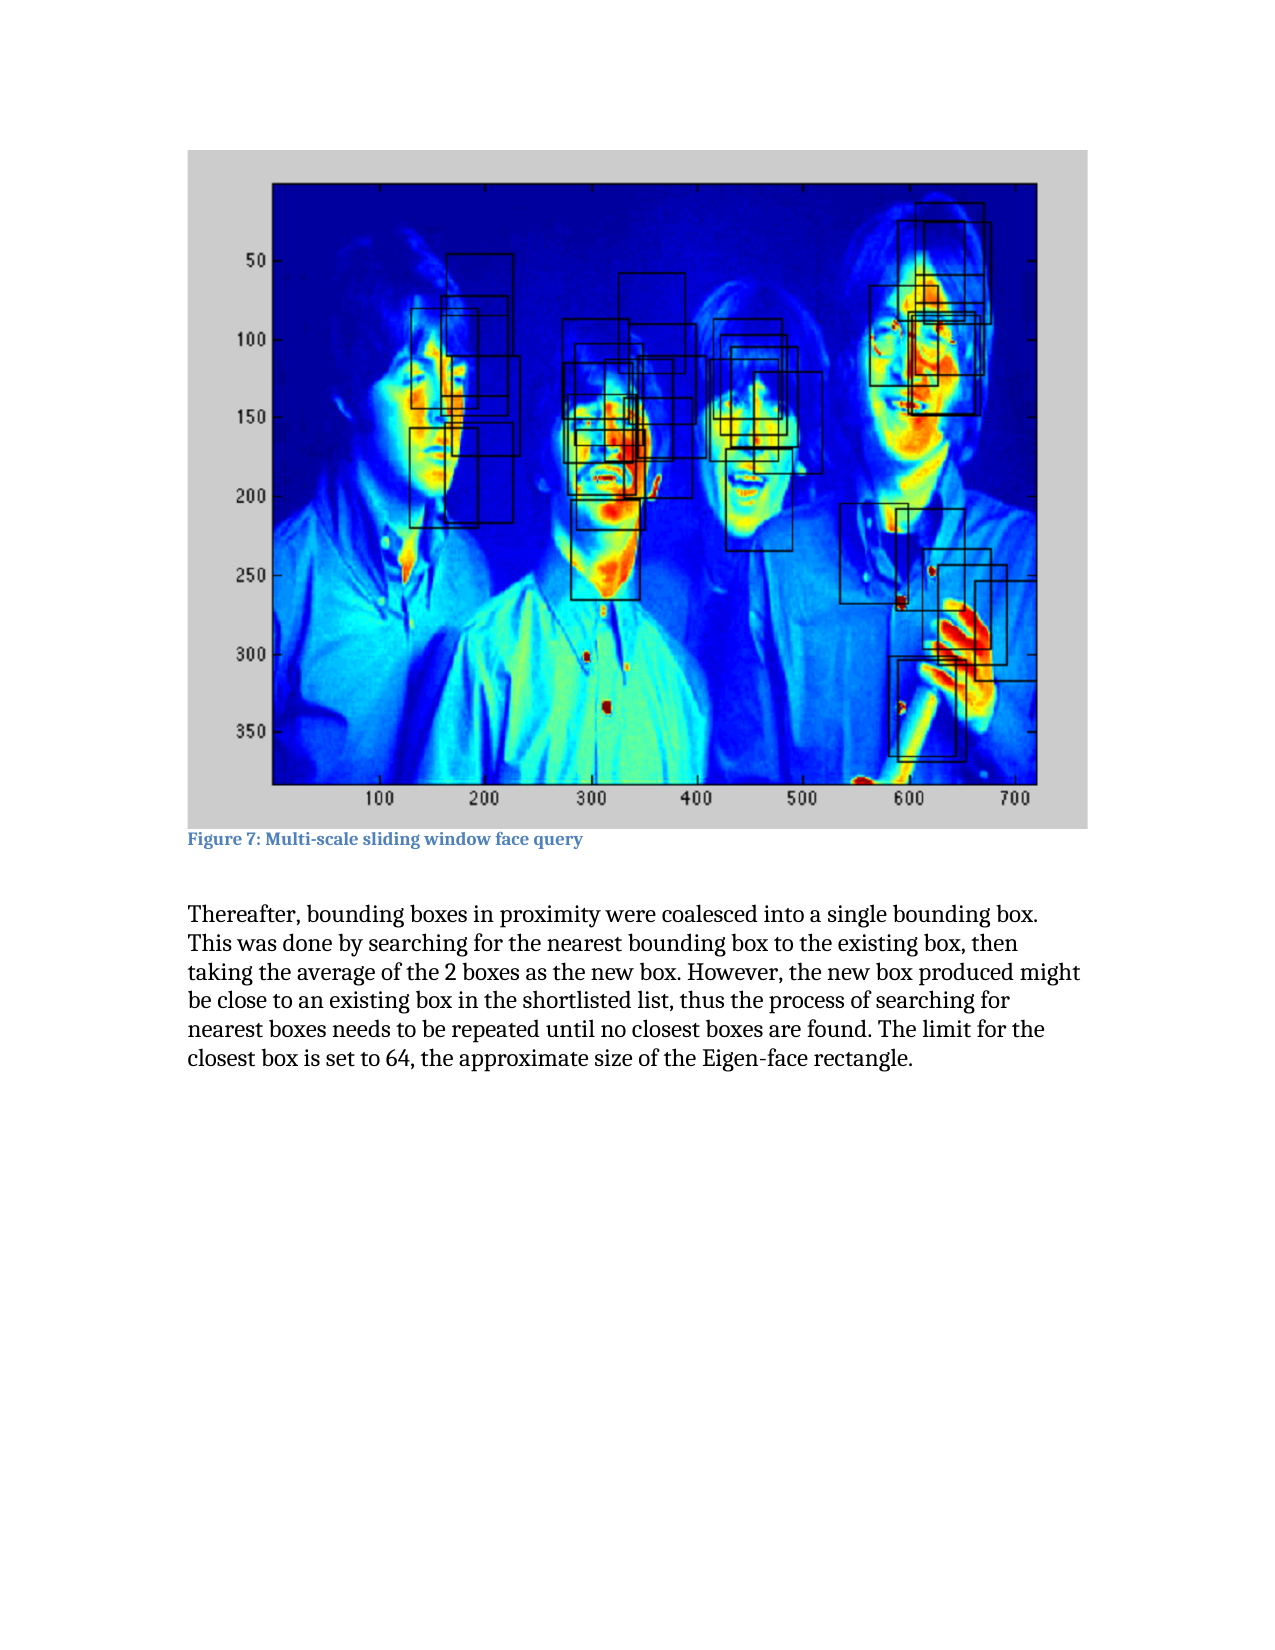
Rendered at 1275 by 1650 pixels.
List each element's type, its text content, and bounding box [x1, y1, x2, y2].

picture [187, 150, 1088, 829]
text Thereafter, bounding boxes in proximity were coalesced into a single bounding box. This was done by searching for the nearest bounding box to the existing box, then taking the average of the 2 boxes as the new box. However, the new box produced might be close to an existing box in the shortlisted list, thus the process of searching for nearest boxes needs to be repeated until no closest boxes are found. The limit for the closest box is set to 64, the approximate size of the Eigen-face rectangle. [187, 900, 1087, 1073]
text Figure 7: Multi-scale sliding window face query [187, 829, 1087, 851]
